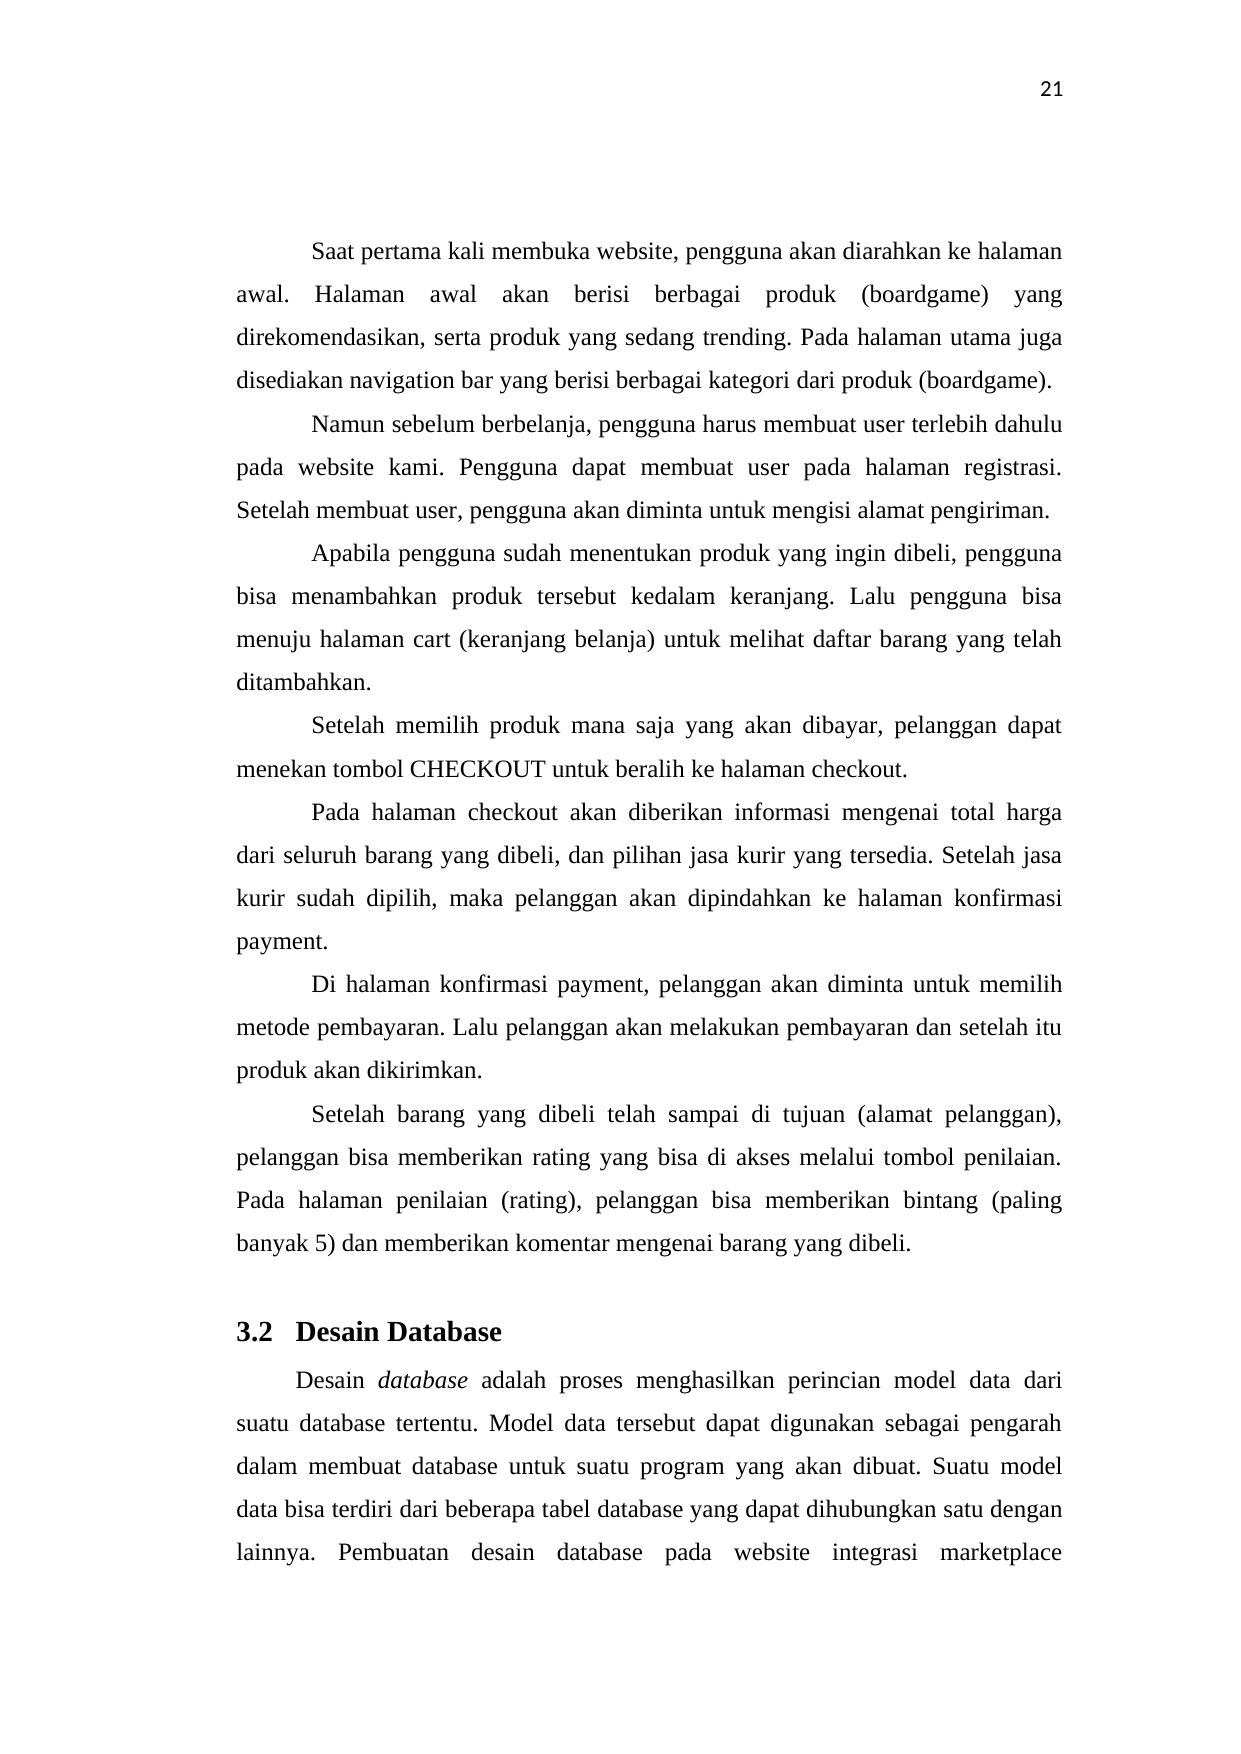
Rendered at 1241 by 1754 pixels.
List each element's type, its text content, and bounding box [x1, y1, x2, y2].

text Pada halaman checkout akan diberikan informasi mengenai total harga dari seluruh barang yang dibeli, dan pilihan jasa kurir yang tersedia. Setelah jasa kurir sudah dipilih, maka pelanggan akan dipindahkan ke halaman konfirmasi payment. [236, 797, 1063, 955]
list Desain Database [236, 1314, 1063, 1348]
text Namun sebelum berbelanja, pengguna harus membuat user terlebih dahulu pada website kami. Pengguna dapat membuat user pada halaman registrasi. Setelah membuat user, pengguna akan diminta untuk mengisi alamat pengiriman. [236, 409, 1063, 524]
text Di halaman konfirmasi payment, pelanggan akan diminta untuk memilih metode pembayaran. Lalu pelanggan akan melakukan pembayaran dan setelah itu produk akan dikirimkan. [236, 969, 1063, 1084]
text Saat pertama kali membuka website, pengguna akan diarahkan ke halaman awal. Halaman awal akan berisi berbagai produk (boardgame) yang direkomendasikan, serta produk yang sedang trending. Pada halaman utama juga disediakan navigation bar yang berisi berbagai kategori dari produk (boardgame). [236, 236, 1063, 394]
text Setelah memilih produk mana saja yang akan dibayar, pelanggan dapat menekan tombol CHECKOUT untuk beralih ke halaman checkout. [236, 711, 1063, 782]
text Setelah barang yang dibeli telah sampai di tujuan (alamat pelanggan), pelanggan bisa memberikan rating yang bisa di akses melalui tombol penilaian. Pada halaman penilaian (rating), pelanggan bisa memberikan bintang (paling banyak 5) dan memberikan komentar mengenai barang yang dibeli. [236, 1099, 1063, 1257]
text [236, 1365, 1063, 1566]
text Apabila pengguna sudah menentukan produk yang ingin dibeli, pengguna bisa menambahkan produk tersebut kedalam keranjang. Lalu pengguna bisa menuju halaman cart (keranjang belanja) untuk melihat daftar barang yang telah ditambahkan. [236, 538, 1063, 696]
